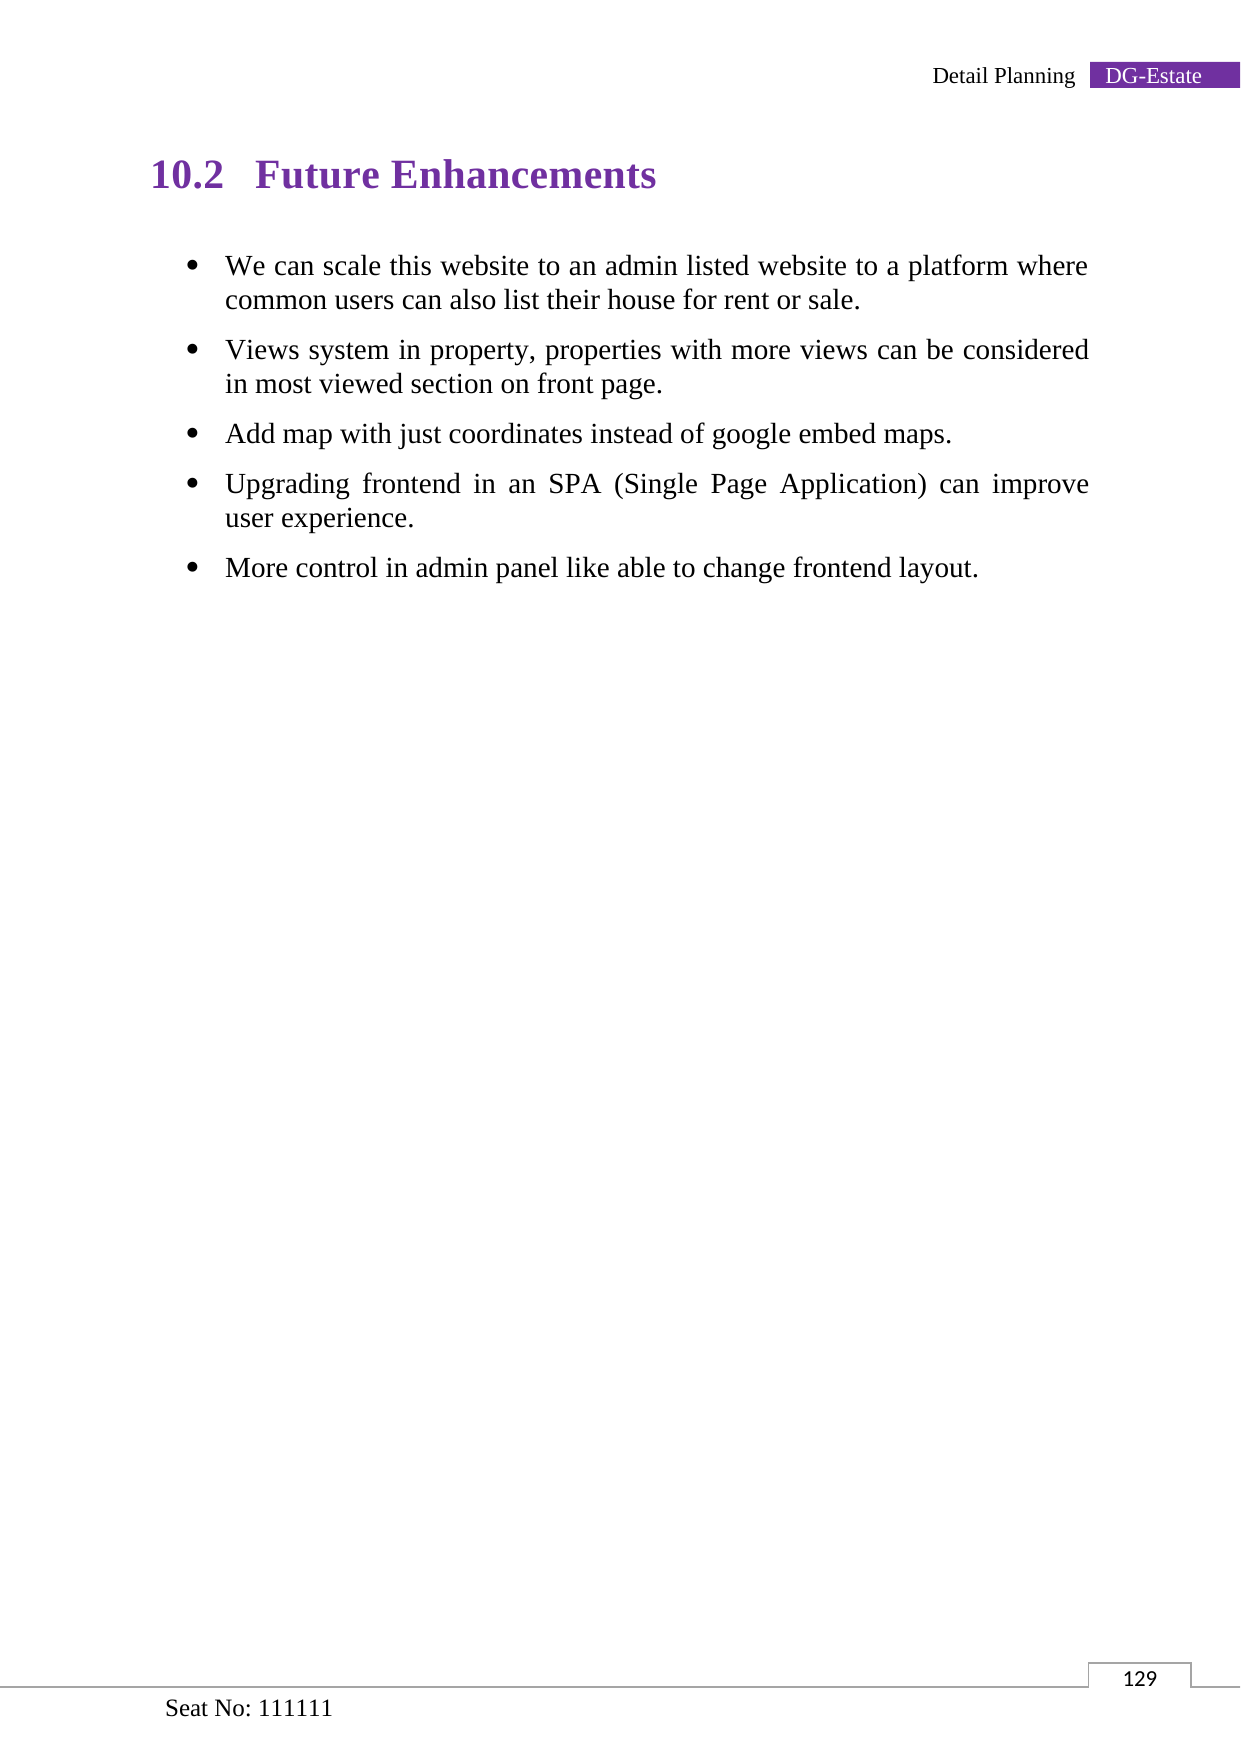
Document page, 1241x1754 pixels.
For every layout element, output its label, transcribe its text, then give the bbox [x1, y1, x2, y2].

list Add map with just coordinates instead of google embed maps. [187, 416, 1090, 450]
list Views system in property, properties with more views can be considered in most viewed section on front page. [187, 332, 1090, 399]
list We can scale this website to an admin listed website to a platform where common users can also list their house for rent or sale. [187, 248, 1090, 316]
list Upgrading frontend in an SPA (Single Page Application) can improve user experience. [187, 467, 1090, 534]
subtitle Future Enhancements [150, 150, 1090, 198]
list More control in admin panel like able to change frontend layout. [187, 550, 1090, 584]
